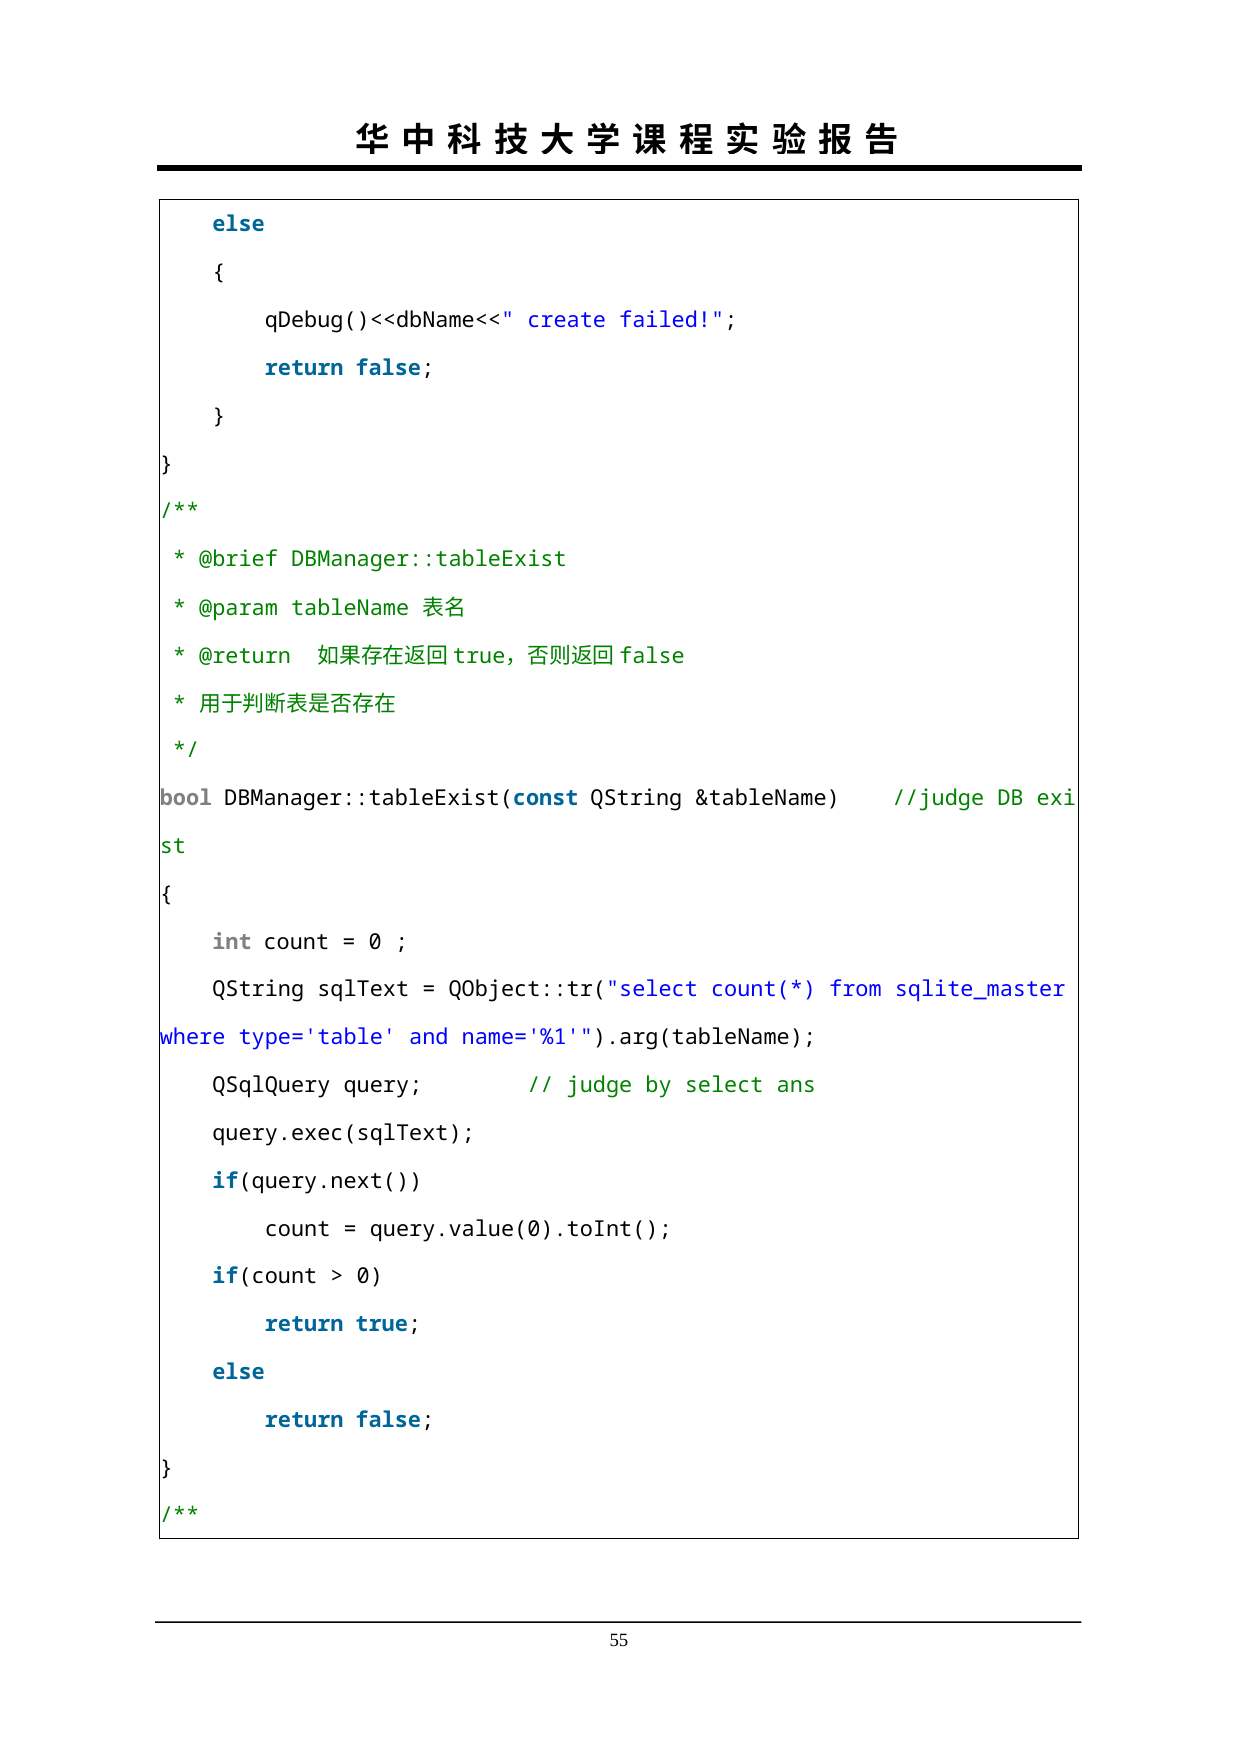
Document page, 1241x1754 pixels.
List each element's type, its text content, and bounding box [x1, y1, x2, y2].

text QSqlQuery query; // judge by select ans [160, 1060, 1078, 1108]
text query.exec(sqlText); [160, 1108, 1078, 1156]
text return false; [160, 1395, 1078, 1443]
text return false; [160, 343, 1078, 391]
text * @return 如果存在返回true，否则返回false [160, 630, 1078, 678]
text * @brief DBManager::tableExist [160, 534, 1078, 582]
text QString sqlText = QObject::tr("select count(*) from sqlite_master where type='table' and name='%1'").arg(tableName); [160, 964, 1078, 1060]
text * @param tableName 表名 [160, 582, 1078, 630]
text int count = 0 ; [160, 917, 1078, 964]
text qDebug()<<dbName<<" create failed!"; [160, 295, 1078, 343]
text return true; [160, 1299, 1078, 1347]
text /** [160, 1489, 1078, 1538]
text bool DBManager::tableExist(const QString &tableName) //judge DB exist [160, 773, 1078, 869]
text } [160, 391, 1078, 438]
text * 用于判断表是否存在 [160, 678, 1078, 725]
text /** [160, 486, 1078, 534]
text else [160, 200, 1078, 247]
text if(count > 0) [160, 1251, 1078, 1299]
text if(query.next()) [160, 1156, 1078, 1203]
text else [160, 1347, 1078, 1395]
text { [160, 869, 1078, 917]
text */ [160, 725, 1078, 773]
text { [160, 247, 1078, 295]
text count = query.value(0).toInt(); [160, 1203, 1078, 1251]
text } [160, 1443, 1078, 1489]
text } [160, 438, 1078, 486]
